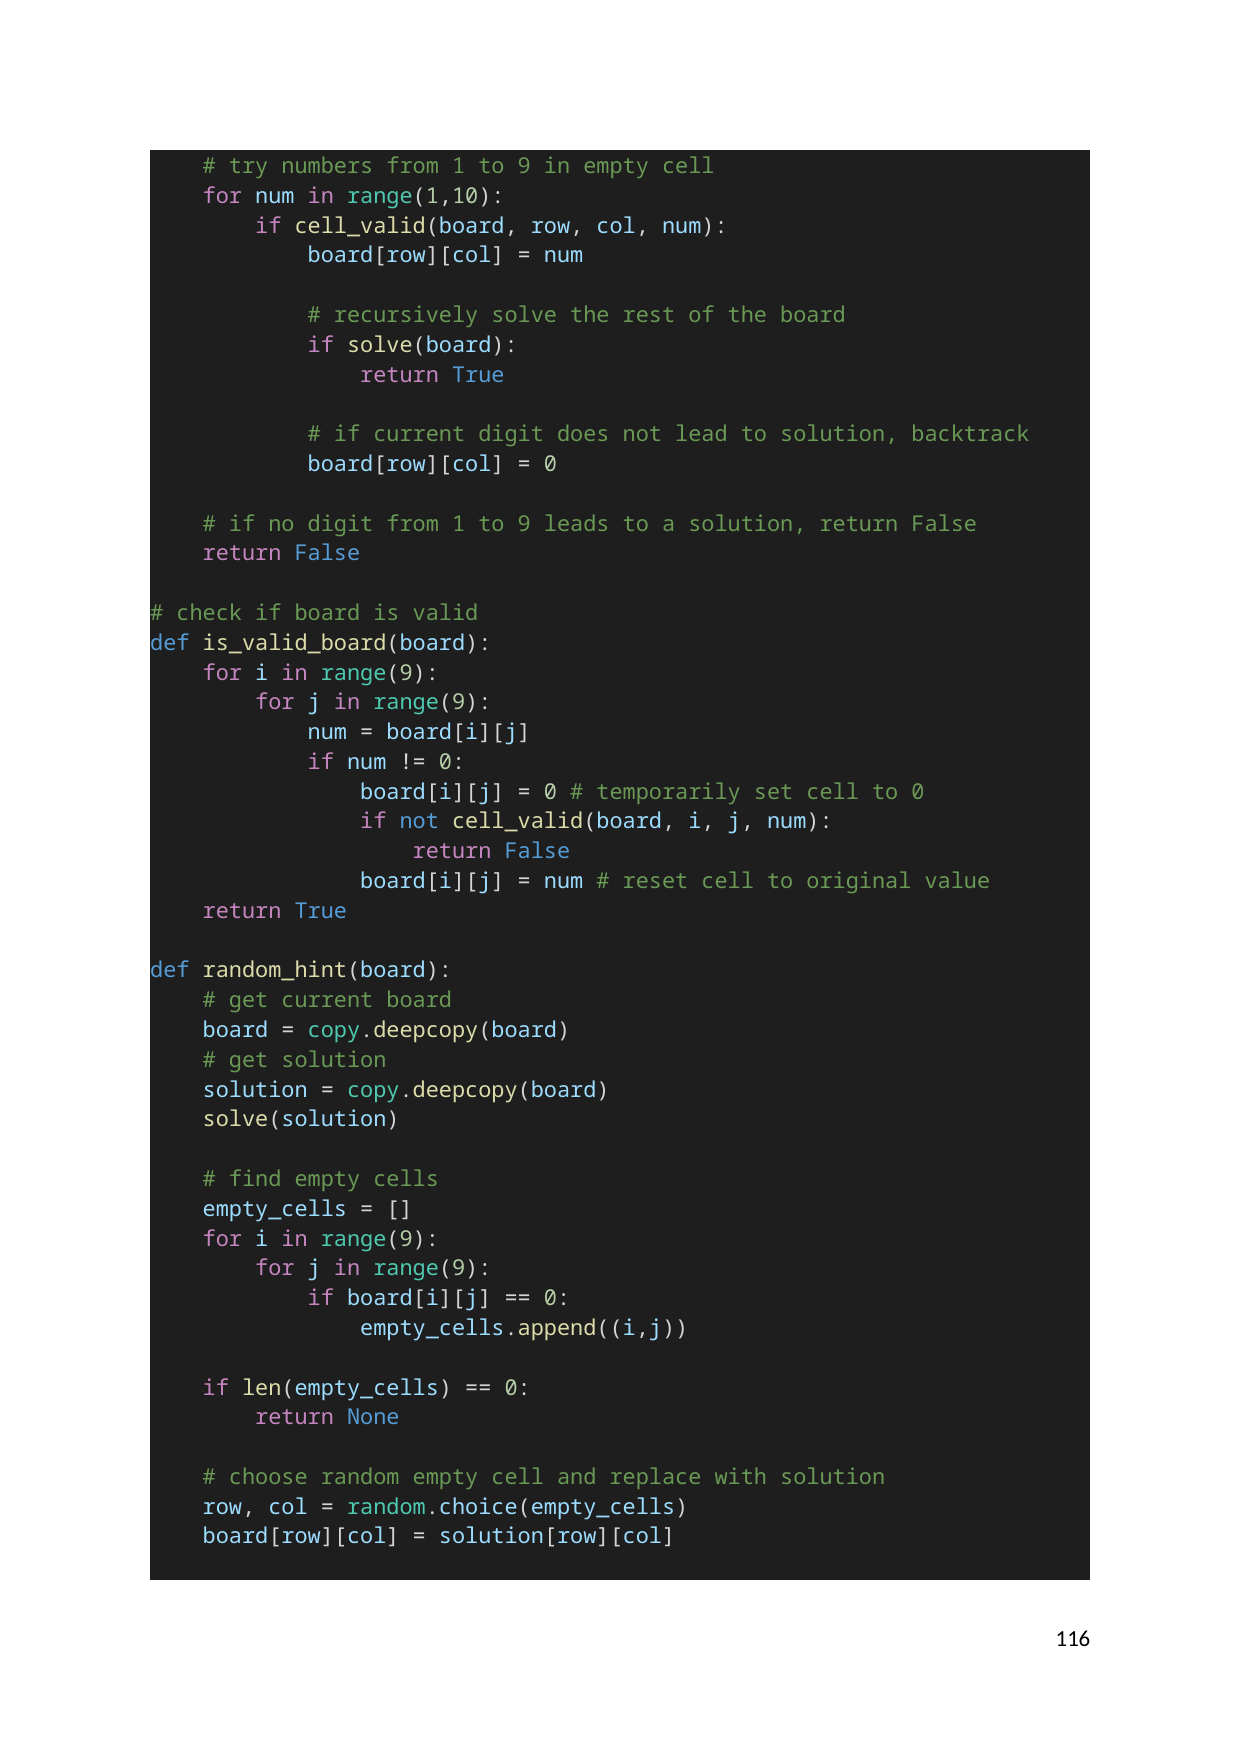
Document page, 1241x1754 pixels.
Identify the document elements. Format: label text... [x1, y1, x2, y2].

text # recursively solve the rest of the board [150, 299, 1090, 329]
text return True [150, 895, 1090, 924]
text board[row][col] = 0 [150, 448, 1090, 478]
text board[i][j] = num # reset cell to original value [150, 865, 1090, 895]
text board = copy.deepcopy(board) [150, 1014, 1090, 1044]
text return None [150, 1401, 1090, 1431]
text return False [150, 835, 1090, 865]
text for num in range(1,10): [150, 180, 1090, 209]
text if not cell_valid(board, i, j, num): [150, 805, 1090, 835]
text # if no digit from 1 to 9 leads to a solution, return False [150, 507, 1090, 537]
text def is_valid_board(board): [150, 627, 1090, 656]
text if num != 0: [150, 746, 1090, 776]
text empty_cells.append((i,j)) [150, 1312, 1090, 1342]
text # try numbers from 1 to 9 in empty cell [150, 150, 1090, 180]
text # get current board [150, 984, 1090, 1014]
text row, col = random.choice(empty_cells) [150, 1491, 1090, 1520]
text board[row][col] = num [150, 239, 1090, 269]
text solution = copy.deepcopy(board) [150, 1073, 1090, 1103]
text def random_hint(board): [150, 954, 1090, 984]
text if cell_valid(board, row, col, num): [150, 209, 1090, 239]
text if board[i][j] == 0: [150, 1282, 1090, 1312]
text return True [150, 358, 1090, 388]
text for j in range(9): [150, 686, 1090, 716]
text board[i][j] = 0 # temporarily set cell to 0 [150, 776, 1090, 805]
text # get solution [150, 1044, 1090, 1073]
text num = board[i][j] [150, 716, 1090, 746]
text for i in range(9): [150, 1222, 1090, 1252]
text # find empty cells [150, 1163, 1090, 1193]
text board[row][col] = solution[row][col] [150, 1520, 1090, 1550]
text return False [150, 537, 1090, 567]
text for j in range(9): [150, 1252, 1090, 1282]
text if solve(board): [150, 329, 1090, 358]
text # check if board is valid [150, 597, 1090, 627]
text empty_cells = [] [150, 1193, 1090, 1222]
text if len(empty_cells) == 0: [150, 1371, 1090, 1401]
text solve(solution) [150, 1103, 1090, 1133]
text # choose random empty cell and replace with solution [150, 1461, 1090, 1491]
text # if current digit does not lead to solution, backtrack [150, 418, 1090, 448]
text for i in range(9): [150, 656, 1090, 686]
